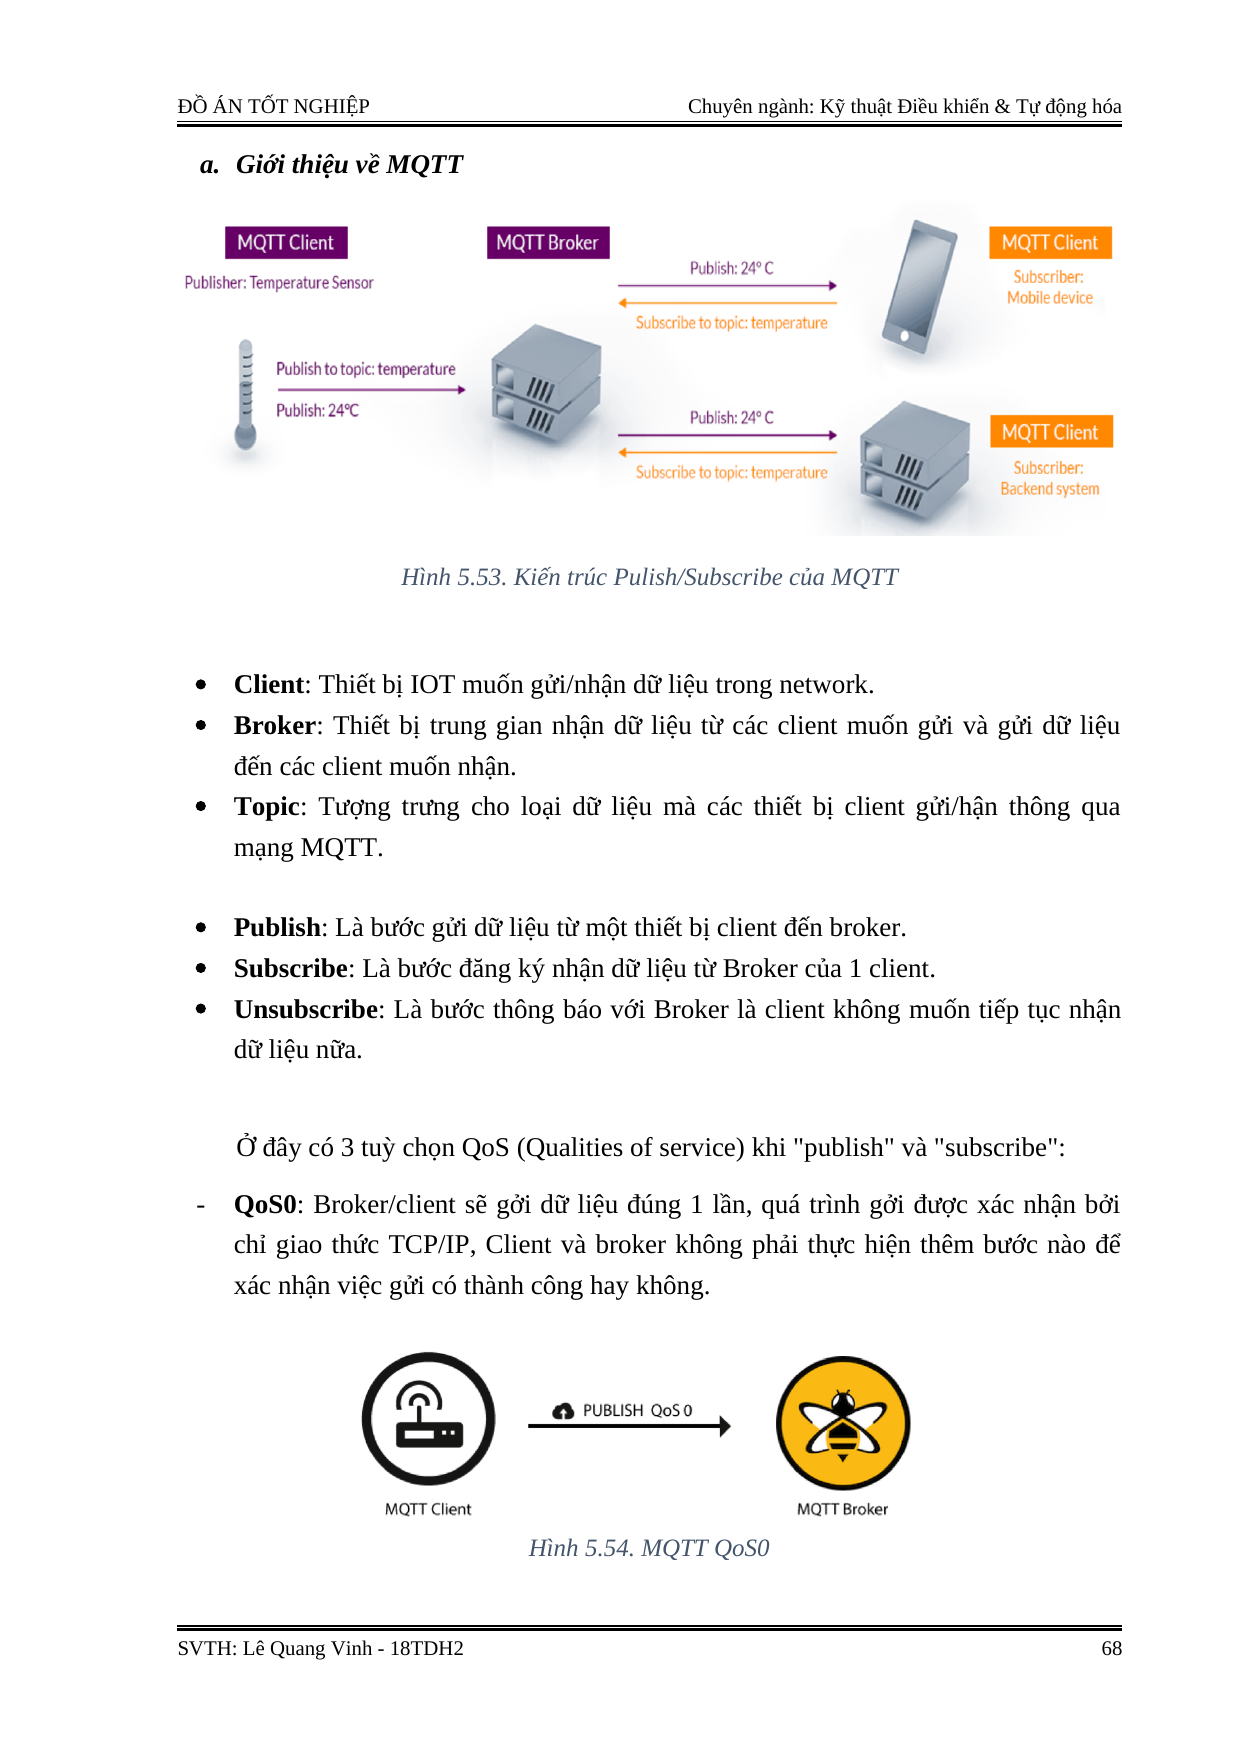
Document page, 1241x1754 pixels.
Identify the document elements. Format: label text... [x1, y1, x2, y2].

list Topic: Tượng trưng cho loại dữ liệu mà các thiết bị client gửi/hận thông qua mạng MQTT. [196, 790, 1122, 862]
picture [177, 200, 1123, 536]
text Giới thiệu về MQTT [200, 148, 1122, 179]
list QoS0: Broker/client sẽ gởi dữ liệu đúng 1 lần, quá trình gởi được xác nhận bởi chỉ giao thức TCP/IP, Client và broker không phải thực hiện thêm bước nào để xác nhận việc gửi có thành công hay không. [196, 1188, 1122, 1300]
list Unsubscribe: Là bước thông báo với Broker là client không muốn tiếp tục nhận dữ liệu nữa. [196, 993, 1122, 1064]
text Ở đây có 3 tuỳ chọn QoS (Qualities of service) khi "publish" và "subscribe": [177, 1131, 1122, 1162]
picture [318, 1332, 956, 1532]
list Subscribe: Là bước đăng ký nhận dữ liệu từ Broker của 1 client. [196, 952, 1122, 983]
list Broker: Thiết bị trung gian nhận dữ liệu từ các client muốn gửi và gửi dữ liệu đến các client muốn nhận. [196, 709, 1122, 781]
list Publish: Là bước gửi dữ liệu từ một thiết bị client đến broker. [196, 912, 1122, 943]
list Client: Thiết bị IOT muốn gửi/nhận dữ liệu trong network. [196, 669, 1122, 700]
